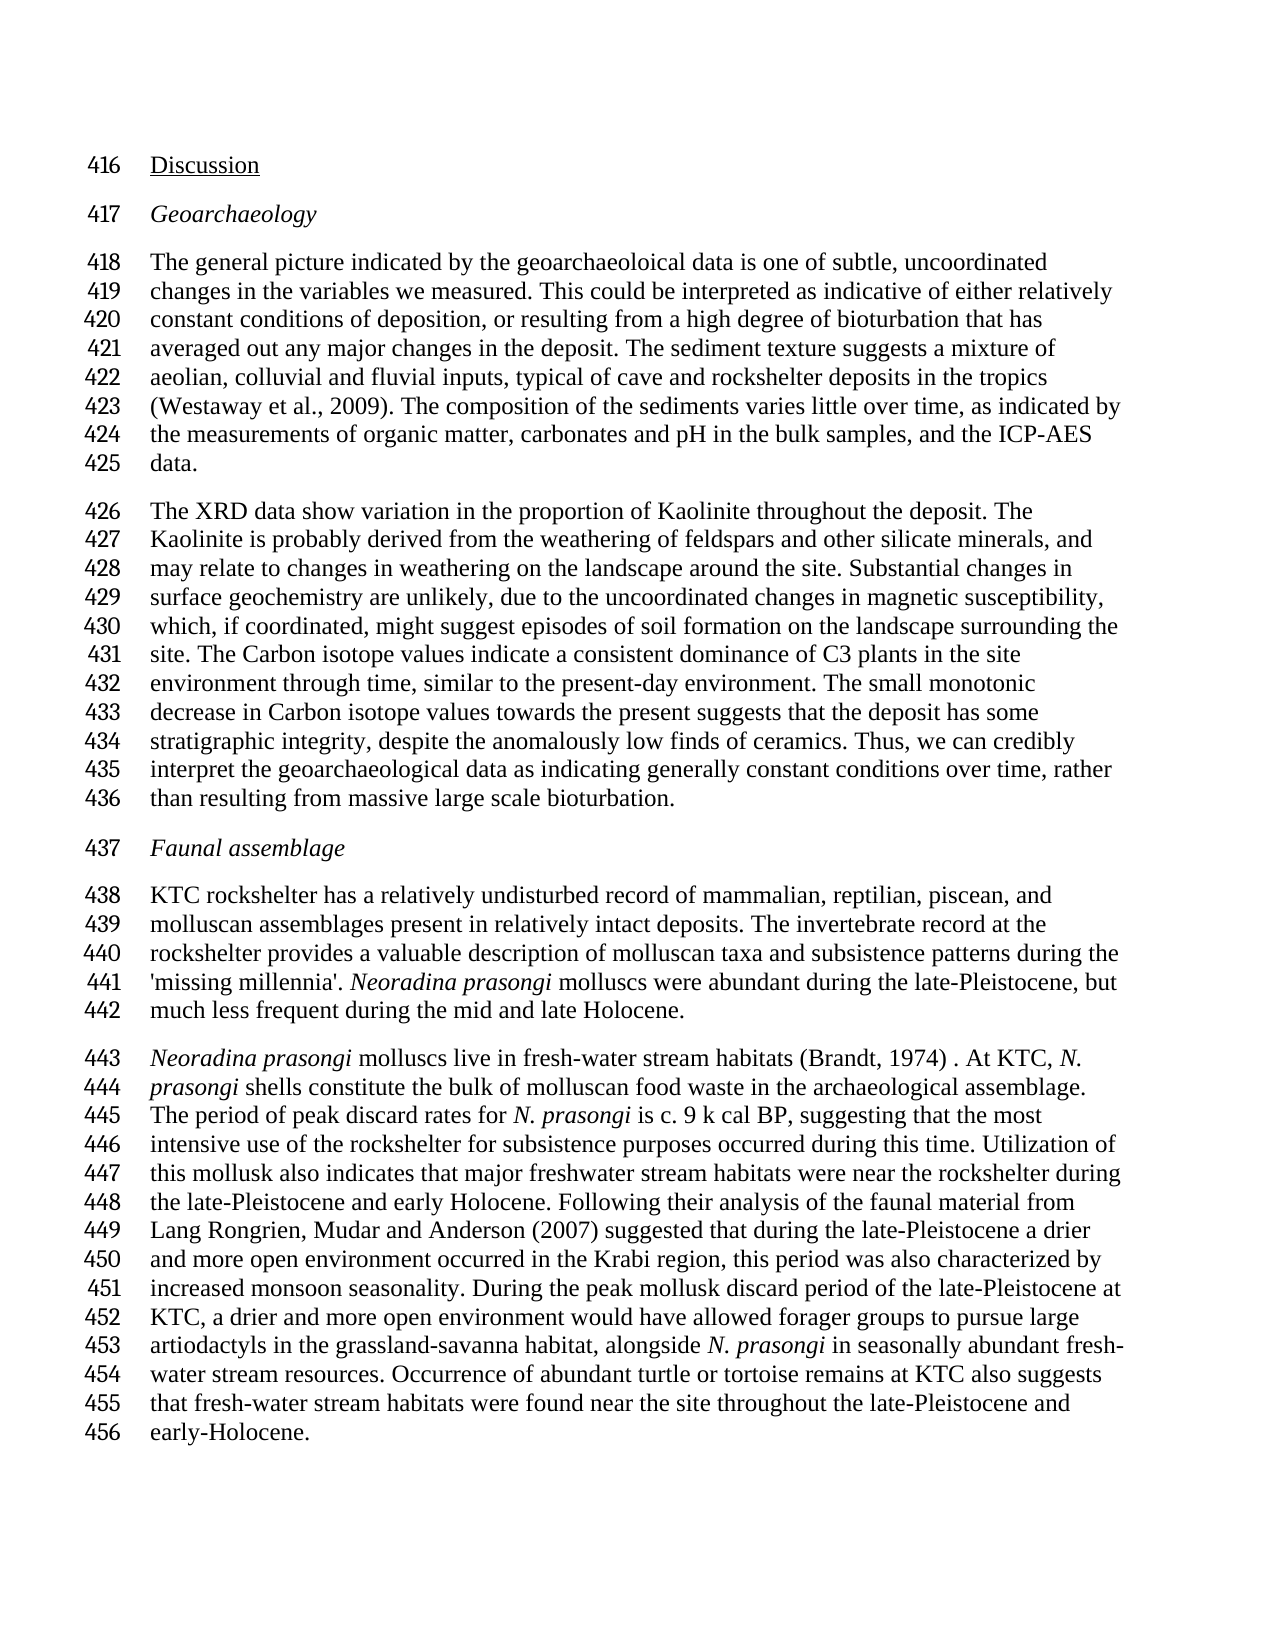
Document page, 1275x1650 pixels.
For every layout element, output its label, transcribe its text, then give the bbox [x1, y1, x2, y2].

subtitle Faunal assemblage [150, 833, 1125, 862]
subtitle Discussion [150, 150, 1125, 179]
text Neoradina prasongi molluscs live in fresh-water stream habitats (Brandt, 1974) . At KTC, N. prasongi shells constitute the bulk of molluscan food waste in the archaeological assemblage. The period of peak discard rates for N. prasongi is c. 9 k cal BP, suggesting that the most intensive use of the rockshelter for subsistence purposes occurred during this time. Utilization of this mollusk also indicates that major freshwater stream habitats were near the rockshelter during the late-Pleistocene and early Holocene. Following their analysis of the faunal material from Lang Rongrien, Mudar and Anderson (2007) suggested that during the late-Pleistocene a drier and more open environment occurred in the Krabi region, this period was also characterized by increased monsoon seasonality. During the peak mollusk discard period of the late-Pleistocene at KTC, a drier and more open environment would have allowed forager groups to pursue large artiodactyls in the grassland-savanna habitat, alongside N. prasongi in seasonally abundant fresh-water stream resources. Occurrence of abundant turtle or tortoise remains at KTC also suggests that fresh-water stream habitats were found near the site throughout the late-Pleistocene and early-Holocene. [150, 1043, 1125, 1445]
text KTC rockshelter has a relatively undisturbed record of mammalian, reptilian, piscean, and molluscan assemblages present in relatively intact deposits. The invertebrate record at the rockshelter provides a valuable description of molluscan taxa and subsistence patterns during the 'missing millennia'. Neoradina prasongi molluscs were abundant during the late-Pleistocene, but much less frequent during the mid and late Holocene. [150, 880, 1125, 1024]
subtitle Geoarchaeology [150, 199, 1125, 228]
text The XRD data show variation in the proportion of Kaolinite throughout the deposit. The Kaolinite is probably derived from the weathering of feldspars and other silicate minerals, and may relate to changes in weathering on the landscape around the site. Substantial changes in surface geochemistry are unlikely, due to the uncoordinated changes in magnetic susceptibility, which, if coordinated, might suggest episodes of soil formation on the landscape surrounding the site. The Carbon isotope values indicate a consistent dominance of C3 plants in the site environment through time, similar to the present-day environment. The small monotonic decrease in Carbon isotope values towards the present suggests that the deposit has some stratigraphic integrity, despite the anomalously low finds of ceramics. Thus, we can credibly interpret the geoarchaeological data as indicating generally constant conditions over time, rather than resulting from massive large scale bioturbation. [150, 496, 1125, 812]
text The general picture indicated by the geoarchaeoloical data is one of subtle, uncoordinated changes in the variables we measured. This could be interpreted as indicative of either relatively constant conditions of deposition, or resulting from a high degree of bioturbation that has averaged out any major changes in the deposit. The sediment texture suggests a mixture of aeolian, colluvial and fluvial inputs, typical of cave and rockshelter deposits in the tropics (Westaway et al., 2009). The composition of the sediments varies little over time, as indicated by the measurements of organic matter, carbonates and pH in the bulk samples, and the ICP-AES data. [150, 247, 1125, 477]
